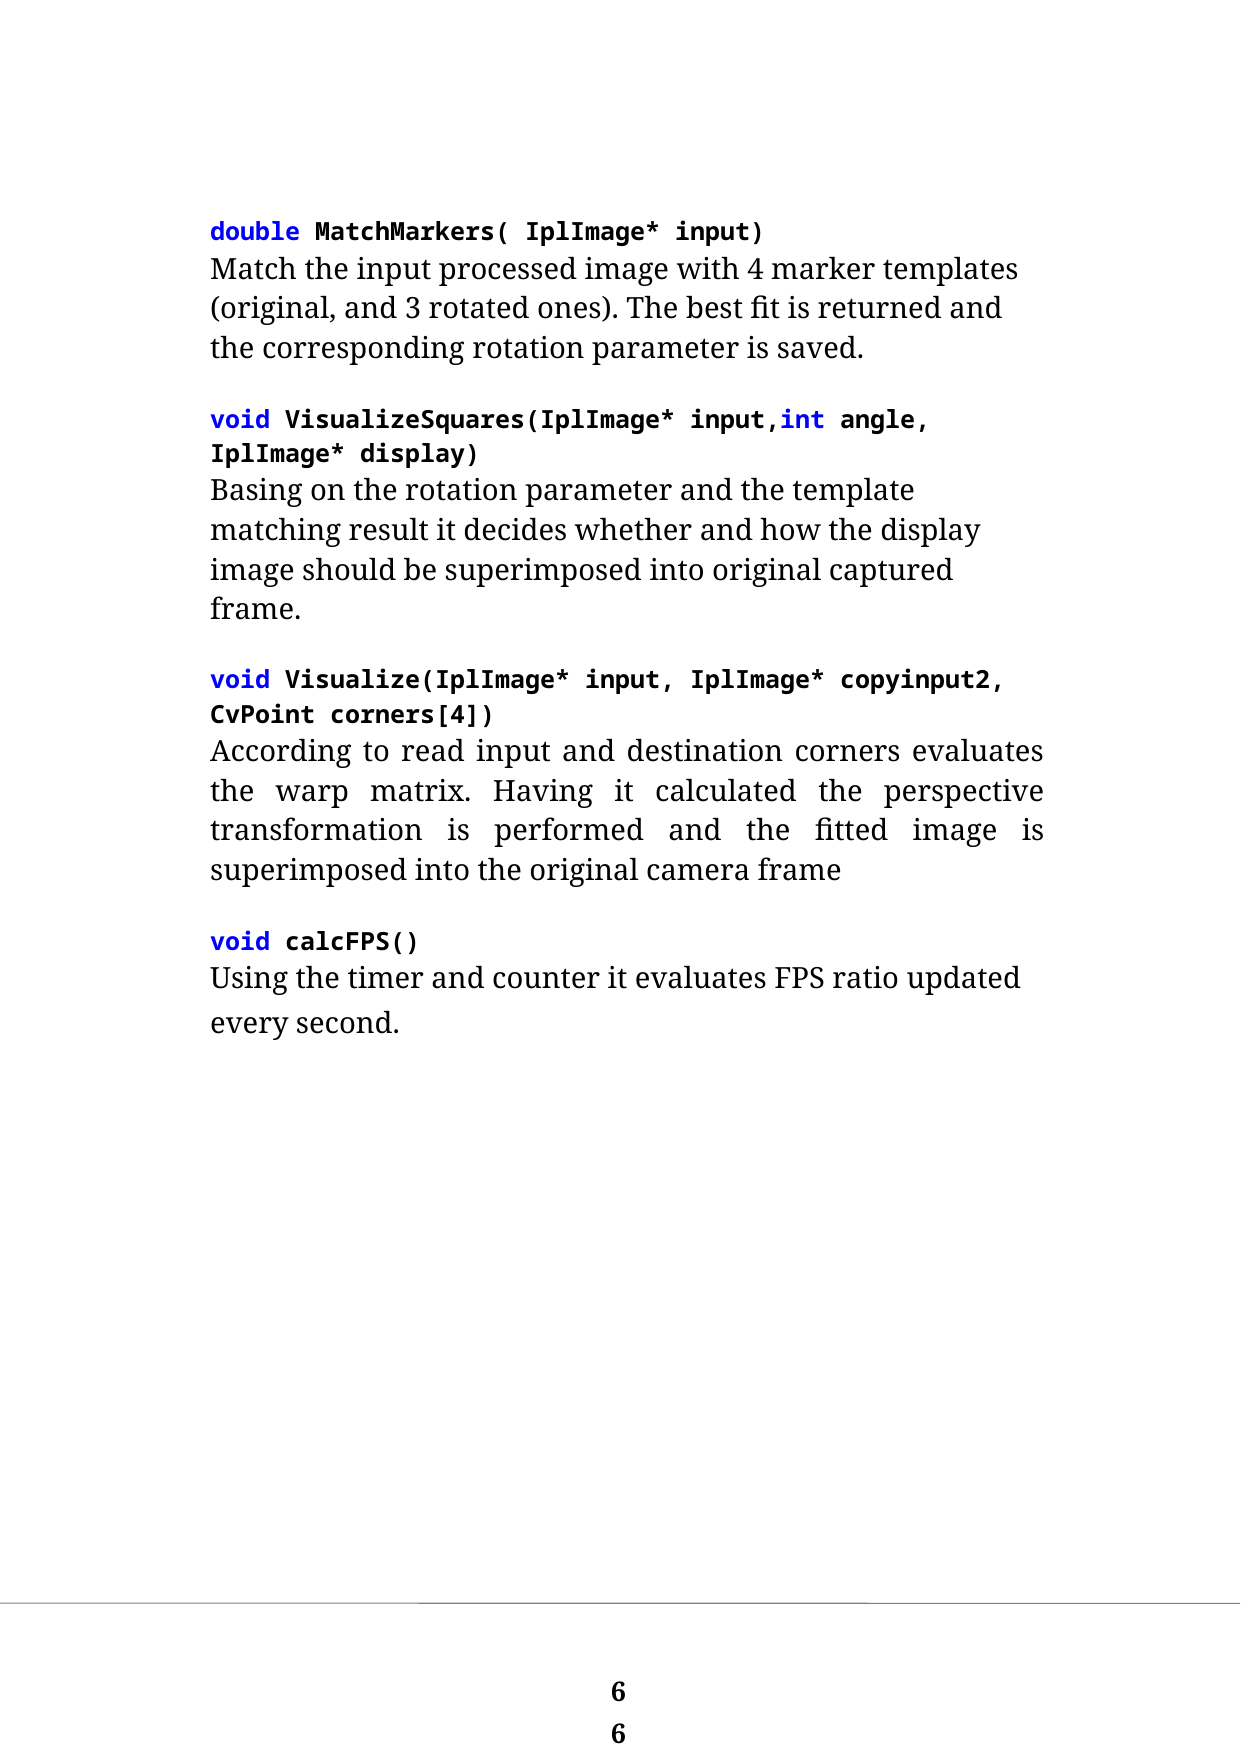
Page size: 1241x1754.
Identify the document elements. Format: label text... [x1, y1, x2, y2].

text void calcFPS() [210, 923, 1045, 957]
text Basing on the rotation parameter and the template matching result it decides whether and how the display image should be superimposed into original captured frame. [210, 469, 1045, 628]
text Match the input processed image with 4 marker templates (original, and 3 rotated ones). The best fit is returned and the corresponding rotation parameter is saved. [210, 248, 1045, 367]
text Using the timer and counter it evaluates FPS ratio updated every second. [210, 957, 1045, 1042]
text void VisualizeSquares(IplImage* input,int angle, IplImage* display) [210, 401, 1045, 469]
text According to read input and destination corners evaluates the warp matrix. Having it calculated the perspective transformation is performed and the fitted image is superimposed into the original camera frame [210, 730, 1045, 889]
text void Visualize(IplImage* input, IplImage* copyinput2, CvPoint corners[4]) [210, 662, 1045, 730]
text double MatchMarkers( IplImage* input) [210, 214, 1045, 248]
